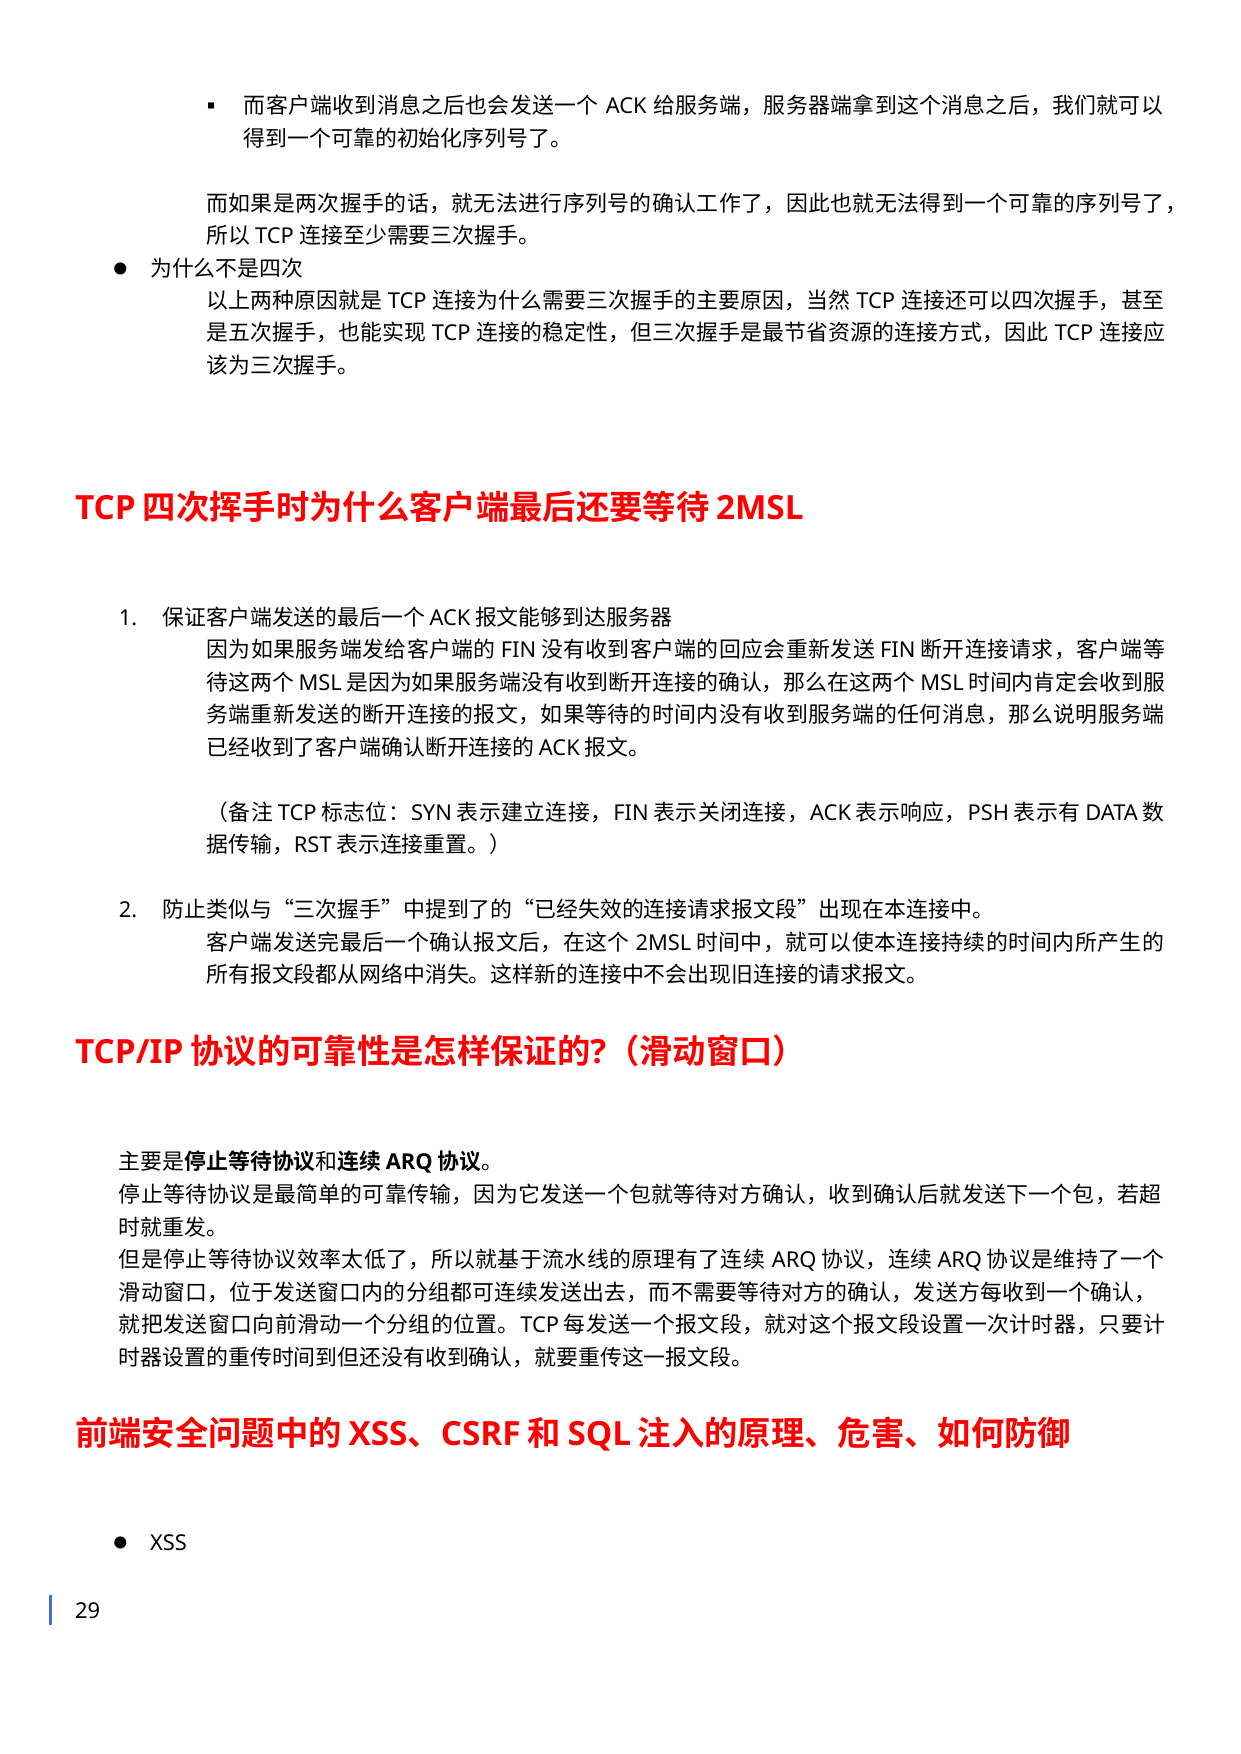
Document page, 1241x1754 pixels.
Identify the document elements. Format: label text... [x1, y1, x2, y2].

list 防止类似与“三次握手”中提到了的“已经失效的连接请求报文段”出现在本连接中。 [119, 892, 1165, 924]
list （备注TCP标志位：SYN表示建立连接，FIN表示关闭连接，ACK表示响应，PSH表示有DATA数据传输，RST表示连接重置。） [206, 794, 1165, 859]
subtitle TCP/IP协议的可靠性是怎样保证的?（滑动窗口） [75, 1017, 1165, 1082]
text 停止等待协议是最简单的可靠传输，因为它发送一个包就等待对方确认，收到确认后就发送下一个包，若超时就重发。 [119, 1177, 1165, 1242]
list 客户端发送完最后一个确认报文后，在这个2MSL时间中，就可以使本连接持续的时间内所产生的所有报文段都从网络中消失。这样新的连接中不会出现旧连接的请求报文。 [206, 924, 1165, 989]
list 以上两种原因就是 TCP 连接为什么需要三次握手的主要原因，当然 TCP 连接还可以四次握手，甚至是五次握手，也能实现 TCP 连接的稳定性，但三次握手是最节省资源的连接方式，因此 TCP 连接应该为三次握手。 [206, 283, 1165, 380]
list 为什么不是四次 [112, 250, 1165, 283]
list 而如果是两次握手的话，就无法进行序列号的确认工作了，因此也就无法得到一个可靠的序列号了，所以 TCP 连接至少需要三次握手。 [206, 185, 1165, 250]
subtitle 前端安全问题中的XSS、CSRF和SQL注入的原理、危害、如何防御 [75, 1399, 1165, 1464]
subtitle TCP四次挥手时为什么客户端最后还要等待2MSL [75, 472, 1165, 537]
list 因为如果服务端发给客户端的FIN没有收到客户端的回应会重新发送FIN断开连接请求，客户端等待这两个MSL是因为如果服务端没有收到断开连接的确认，那么在这两个MSL时间内肯定会收到服务端重新发送的断开连接的报文，如果等待的时间内没有收到服务端的任何消息，那么说明服务端已经收到了客户端确认断开连接的ACK报文。 [206, 632, 1165, 762]
text 但是停止等待协议效率太低了，所以就基于流水线的原理有了连续ARQ协议，连续ARQ协议是维持了一个滑动窗口，位于发送窗口内的分组都可连续发送出去，而不需要等待对方的确认，发送方每收到一个确认， 就把发送窗口向前滑动一个分组的位置。TCP每发送一个报文段，就对这个报文段设置一次计时器，只要计时器设置的重传时间到但还没有收到确认，就要重传这一报文段。 [119, 1242, 1165, 1372]
list 而客户端收到消息之后也会发送一个 ACK 给服务端，服务器端拿到这个消息之后，我们就可以得到一个可靠的初始化序列号了。 [206, 88, 1165, 153]
text 主要是停止等待协议和连续ARQ协议。 [119, 1144, 1165, 1177]
list 保证客户端发送的最后一个ACK报文能够到达服务器 [119, 599, 1165, 632]
list XSS [112, 1526, 1165, 1558]
